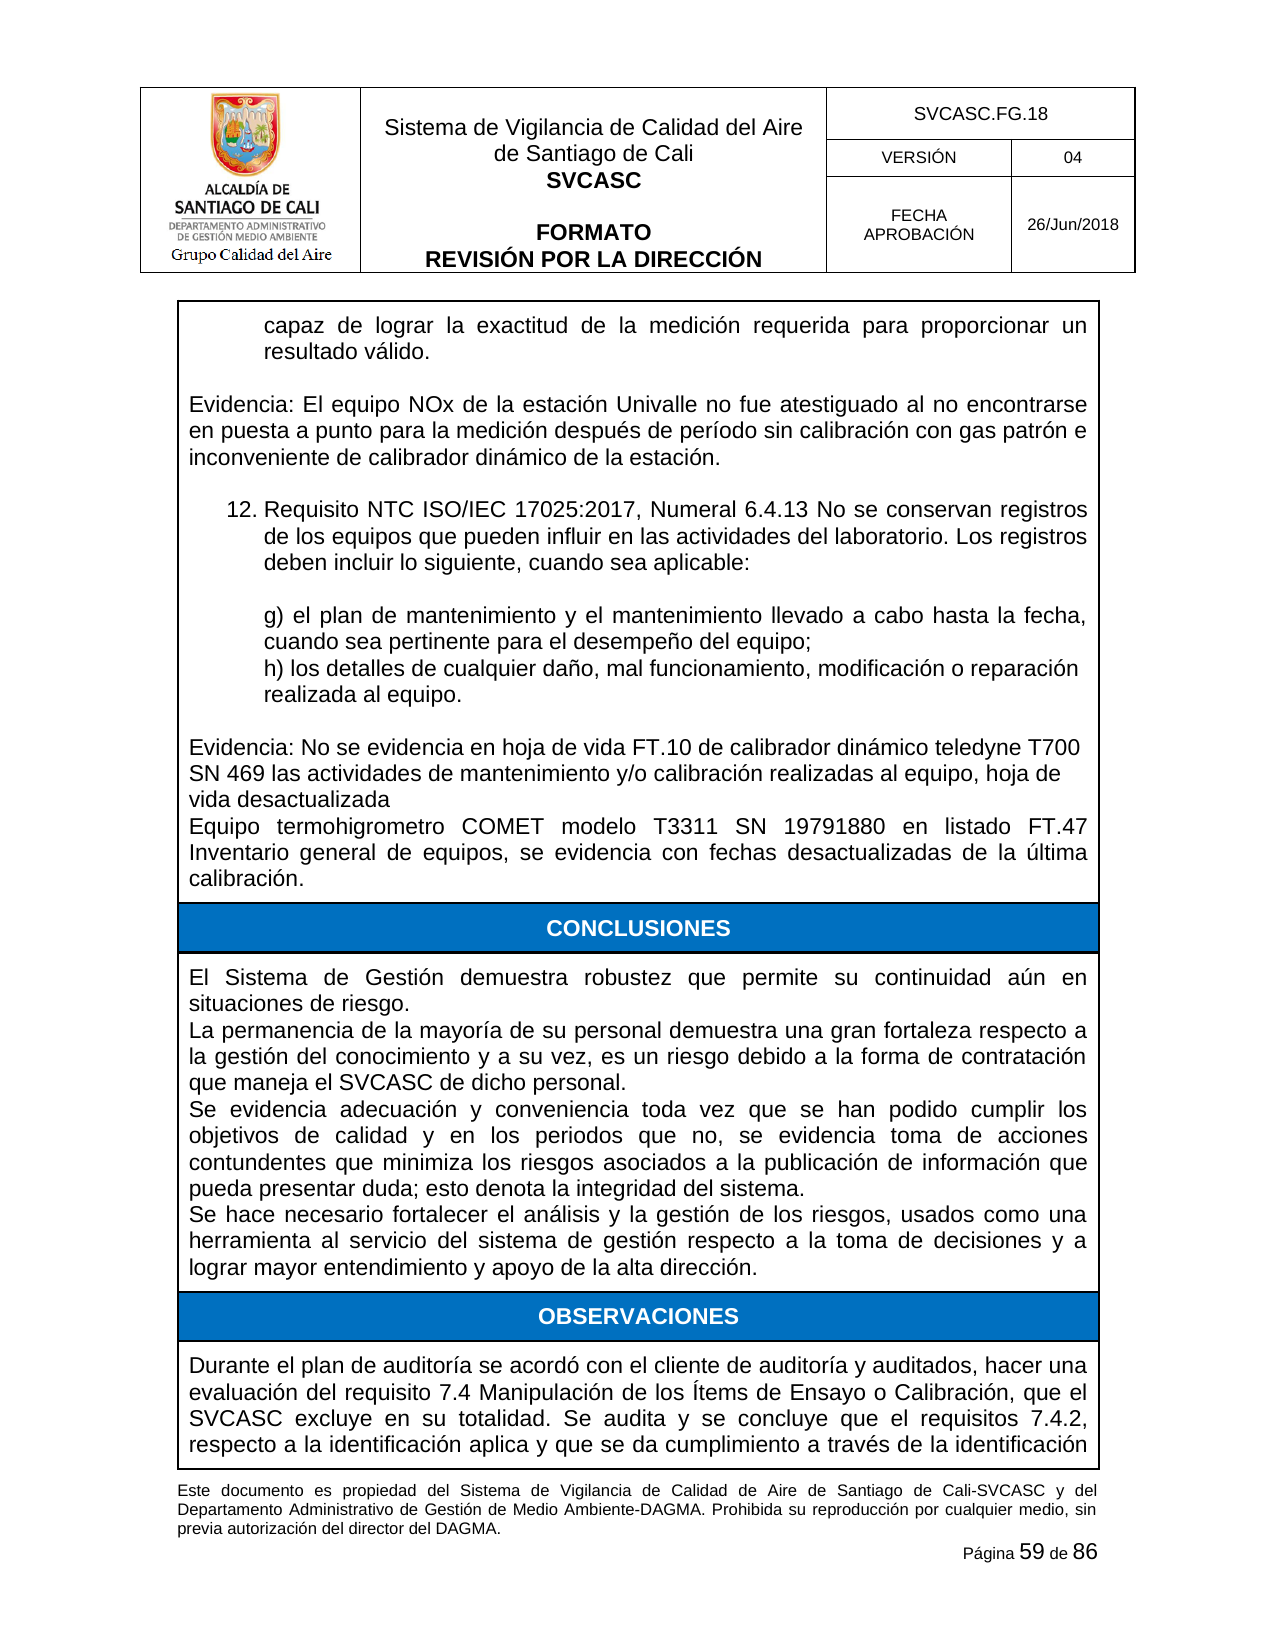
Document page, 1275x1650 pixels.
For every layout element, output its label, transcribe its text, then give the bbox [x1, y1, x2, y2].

picture [163, 92, 337, 266]
table_cell El Sistema de Gestión demuestra robustez que permite su continuidad aún en situaciones de riesgo. La permanencia de la mayoría de su personal demuestra una gran fortaleza respecto a la gestión del conocimiento y a su vez, es un riesgo debido a la forma de contratación que maneja el SVCASC de dicho personal. Se evidencia adecuación y conveniencia toda vez que se han podido cumplir los objetivos de calidad y en los periodos que no, se evidencia toma de acciones contundentes que minimiza los riesgos asociados a la publicación de información que pueda presentar duda; esto denota la integridad del sistema. Se hace necesario fortalecer el análisis y la gestión de los riesgos, usados como una herramienta al servicio del sistema de gestión respecto a la toma de decisiones y a lograr mayor entendimiento y apoyo de la alta dirección. [179, 954, 1098, 1291]
table_cell OBSERVACIONES [179, 1293, 1098, 1340]
table_cell CONCLUSIONES [179, 904, 1098, 951]
